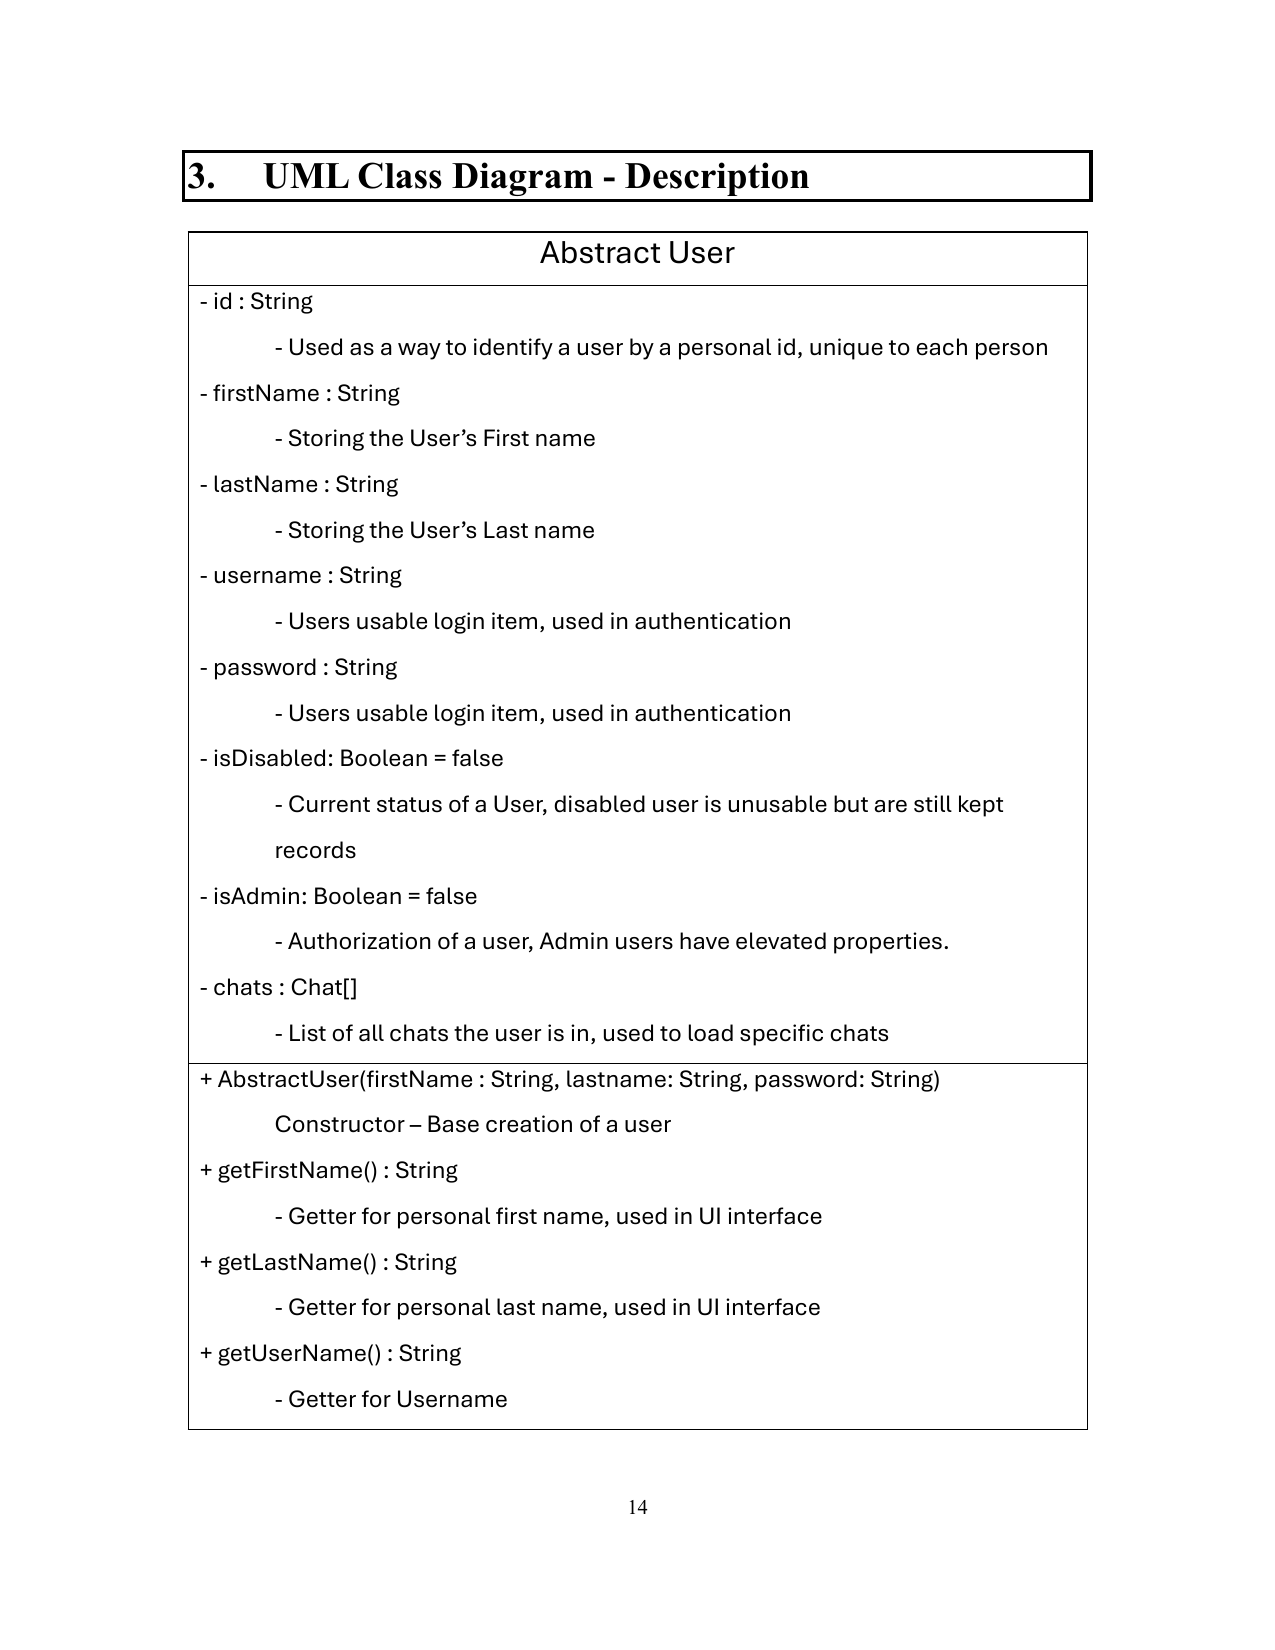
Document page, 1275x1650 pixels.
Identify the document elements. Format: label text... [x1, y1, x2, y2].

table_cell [189, 1064, 1087, 1428]
table_cell - id : String - Used as a way to identify a user by a personal id, unique to each person - firstName : String - Storing the User’s First name - lastName : String - Storing the User’s Last name - username : String - Users usable login item, used in authentication - password : String - Users usable login item, used in authentication - isDisabled: Boolean = false - Current status of a User, disabled user is unusable but are still kept records - isAdmin: Boolean = false - Authorization of a user, Admin users have elevated properties. - chats : Chat[] - List of all chats the user is in, used to load specific chats [189, 286, 1087, 1063]
table_header Abstract User [189, 233, 1087, 285]
subtitle UML Class Diagram - Description [185, 153, 1089, 199]
